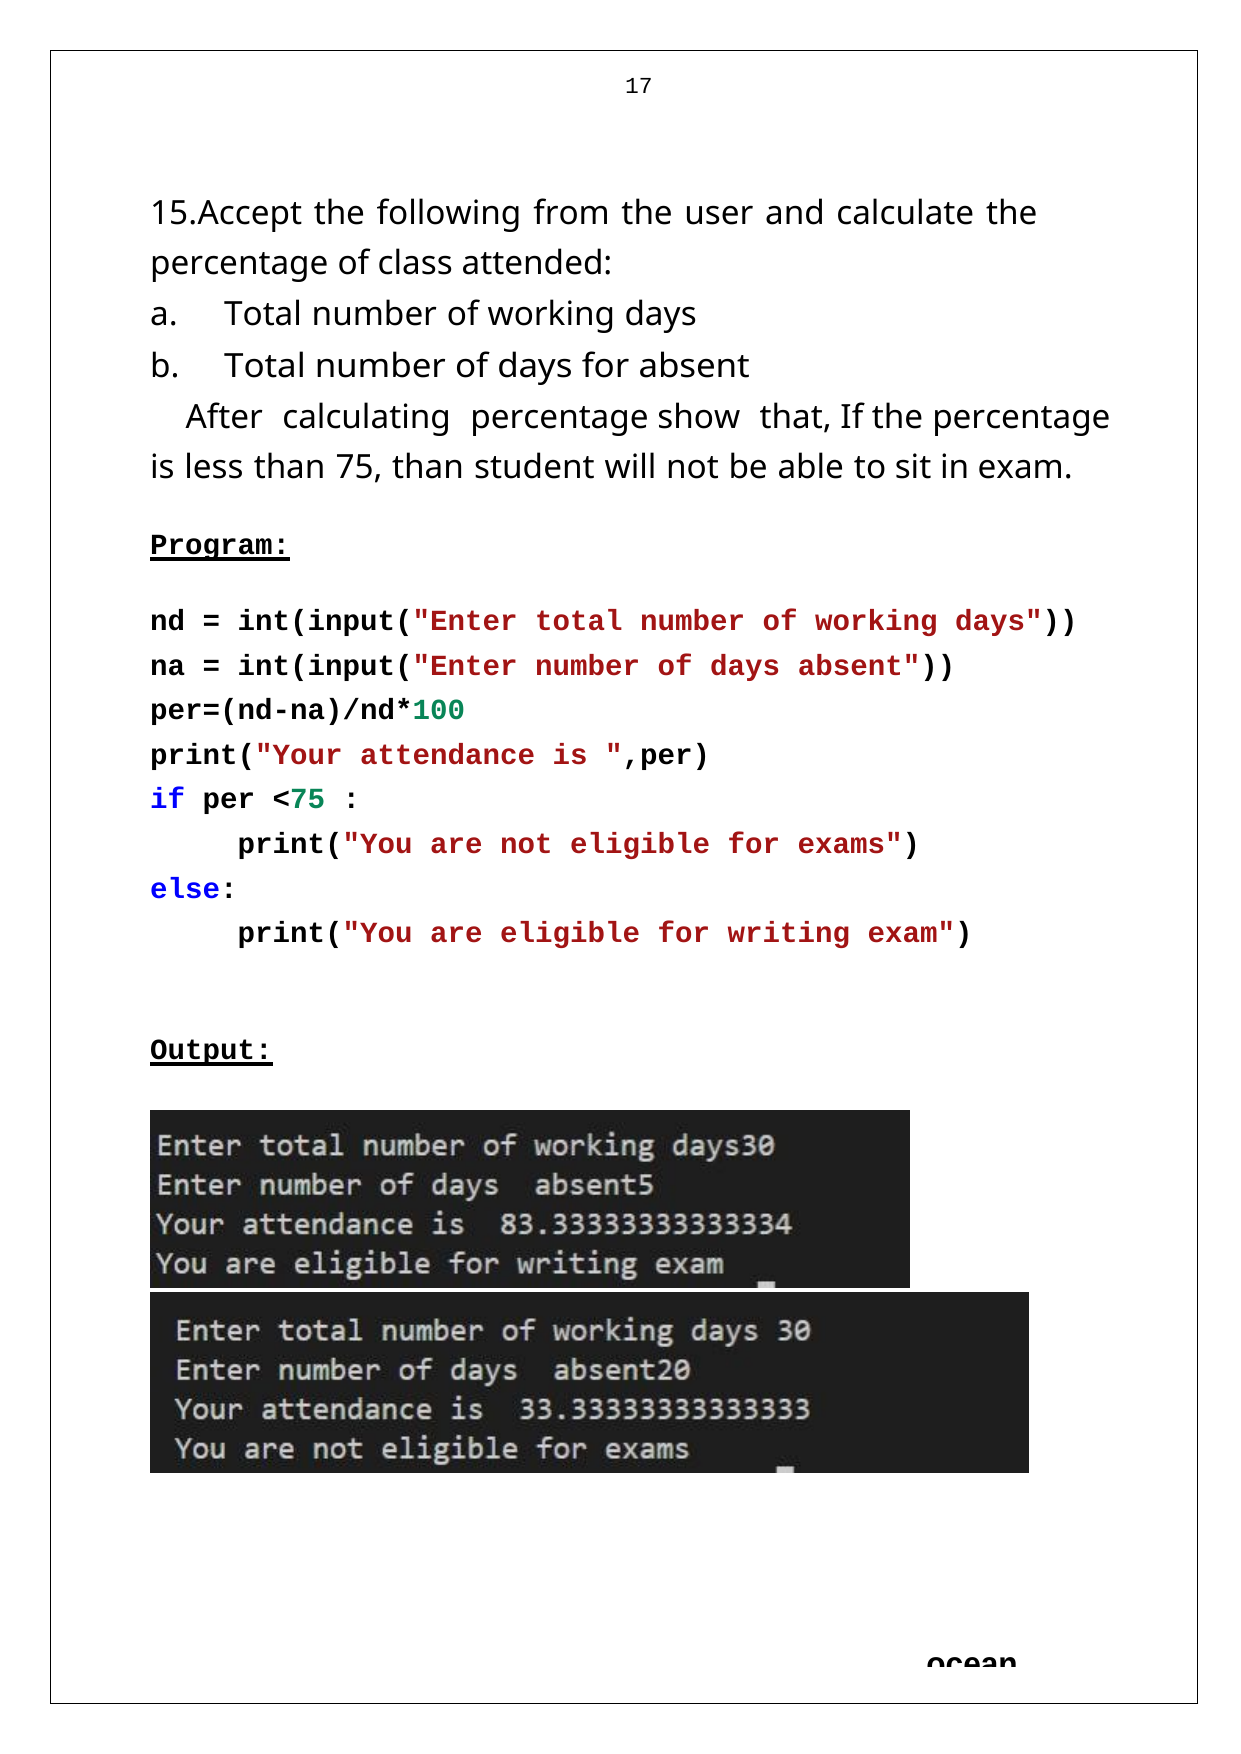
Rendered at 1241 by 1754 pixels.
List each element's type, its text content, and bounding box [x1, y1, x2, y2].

subtitle Accept the following from the user and calculate the percentage of class attended: [150, 189, 1072, 284]
text print("You are not eligible for exams") else: [150, 829, 922, 907]
text print("You are eligible for writing exam") [237, 918, 1197, 951]
text Program: [150, 530, 1197, 563]
text print("Your attendance is ",per) if per <75 : [150, 740, 712, 817]
text Output: [150, 1035, 1197, 1068]
text nd = int(input("Enter total number of working days")) na = int(input("Enter number of days absent")) per=(nd-na)/nd*100 [150, 606, 1078, 728]
picture [150, 1292, 1029, 1473]
picture [150, 1110, 910, 1288]
text After calculating percentage show that, If the percentage is less than 75, than student will not be able to sit in exam. [150, 393, 1124, 489]
list Total number of working days [150, 290, 1197, 335]
subtitle Total number of days for absent [150, 341, 1197, 387]
